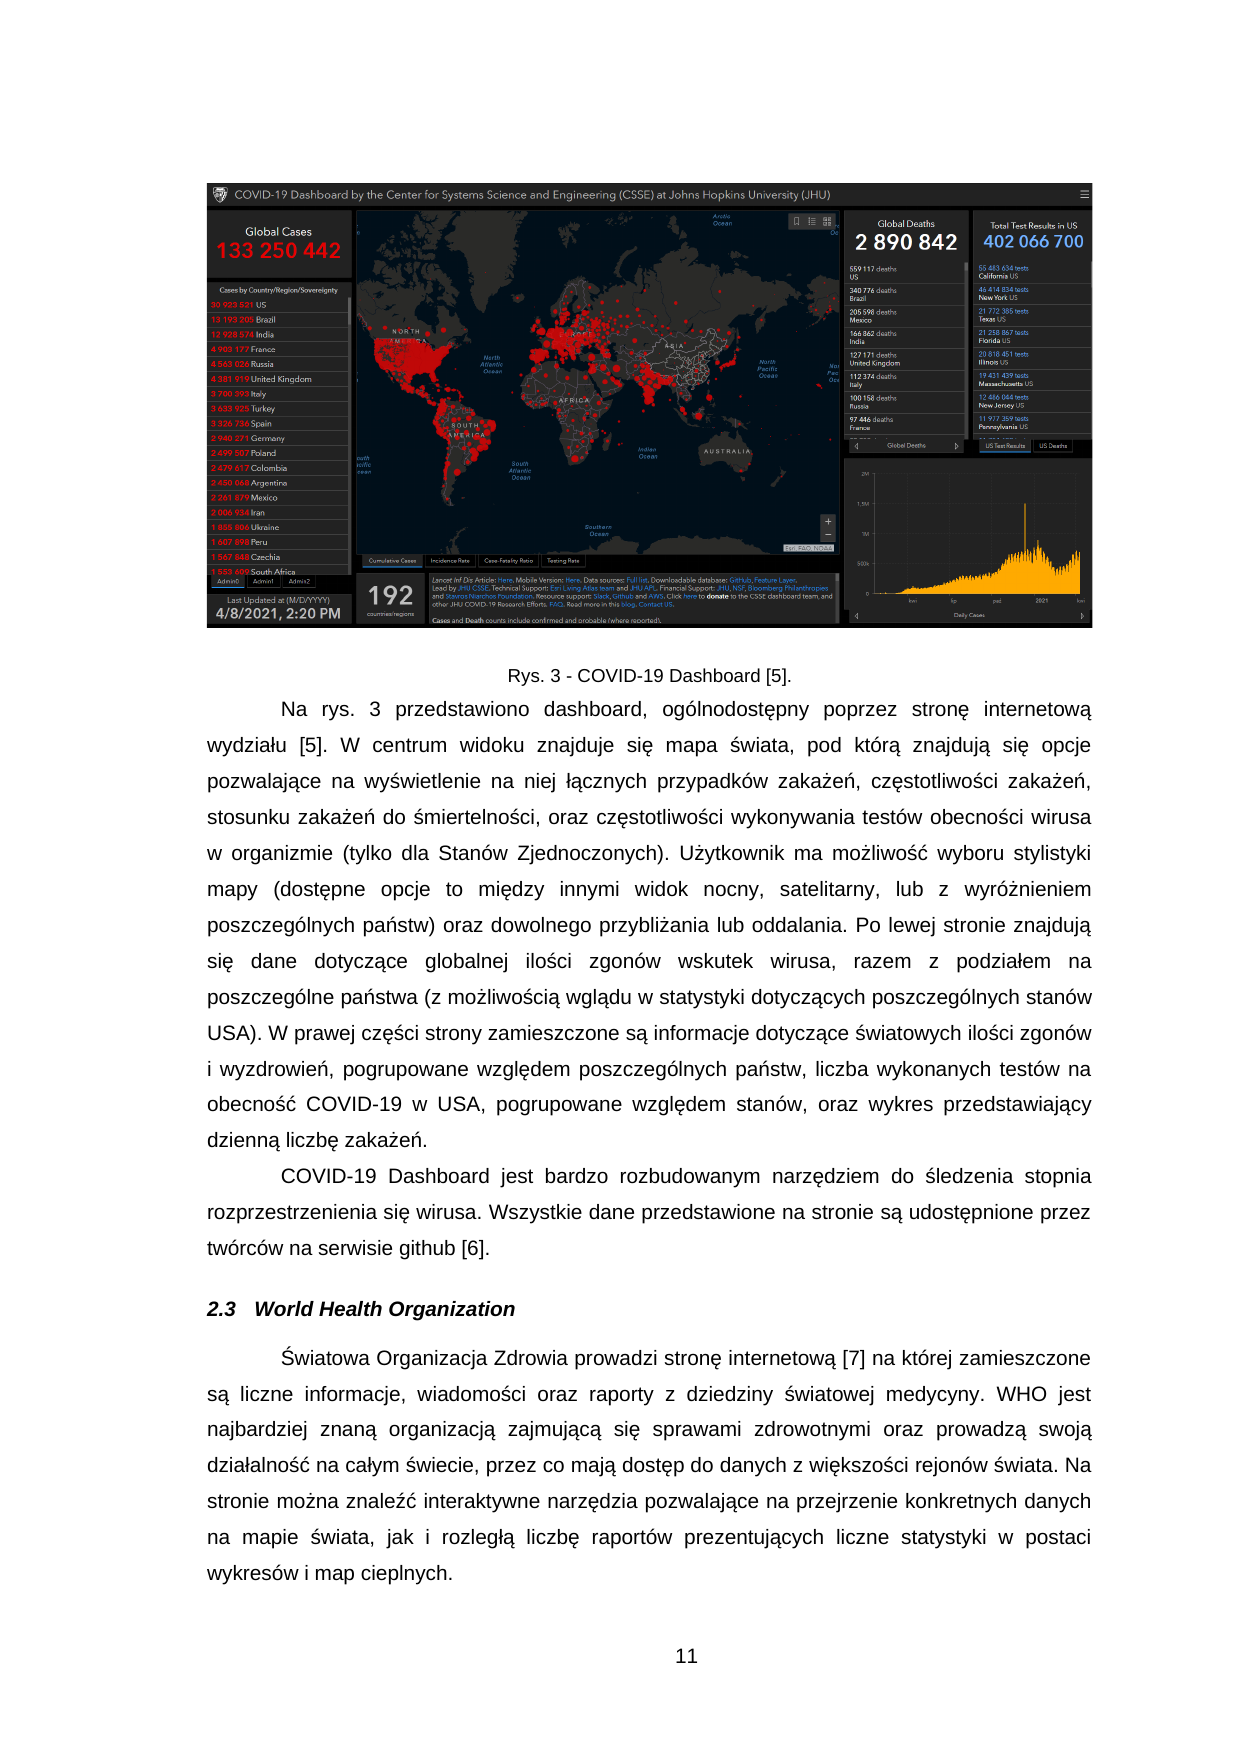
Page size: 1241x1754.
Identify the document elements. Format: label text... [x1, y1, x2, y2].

picture [206, 183, 1093, 628]
text Na rys. 3 przedstawiono dashboard, ogólnodostępny poprzez stronę internetową wydziału [5]. W centrum widoku znajduje się mapa świata, pod którą znajdują się opcje pozwalające na wyświetlenie na niej łącznych przypadków zakażeń, częstotliwości zakażeń, stosunku zakażeń do śmiertelności, oraz częstotliwości wykonywania testów obecności wirusa w organizmie (tylko dla Stanów Zjednoczonych). Użytkownik ma możliwość wyboru stylistyki mapy (dostępne opcje to między innymi widok nocny, satelitarny, lub z wyróżnieniem poszczególnych państw) oraz dowolnego przybliżania lub oddalania. Po lewej stronie znajdują się dane dotyczące globalnej ilości zgonów wskutek wirusa, razem z podziałem na poszczególne państwa (z możliwością wglądu w statystyki dotyczących poszczególnych stanów USA). W prawej części strony zamieszczone są informacje dotyczące światowych ilości zgonów i wyzdrowień, pogrupowane względem poszczególnych państw, liczba wykonanych testów na obecność COVID-19 w USA, pogrupowane względem stanów, oraz wykres przedstawiający dzienną liczbę zakażeń. [207, 697, 1092, 1152]
text Rys. 3 - COVID-19 Dashboard [5]. [207, 665, 1092, 686]
text COVID-19 Dashboard jest bardzo rozbudowanym narzędziem do śledzenia stopnia rozprzestrzenienia się wirusa. Wszystkie dane przedstawione na stronie są udostępnione przez twórców na serwisie github [6]. [207, 1164, 1092, 1260]
text Światowa Organizacja Zdrowia prowadzi stronę internetową [7] na której zamieszczone są liczne informacje, wiadomości oraz raporty z dziedziny światowej medycyny. WHO jest najbardziej znaną organizacją zajmującą się sprawami zdrowotnymi oraz prowadzą swoją działalność na całym świecie, przez co mają dostęp do danych z większości rejonów świata. Na stronie można znaleźć interaktywne narzędzia pozwalające na przejrzenie konkretnych danych na mapie świata, jak i rozległą liczbę raportów prezentujących liczne statystyki w postaci wykresów i map cieplnych. [207, 1345, 1092, 1585]
subtitle World Health Organization [207, 1297, 1092, 1321]
